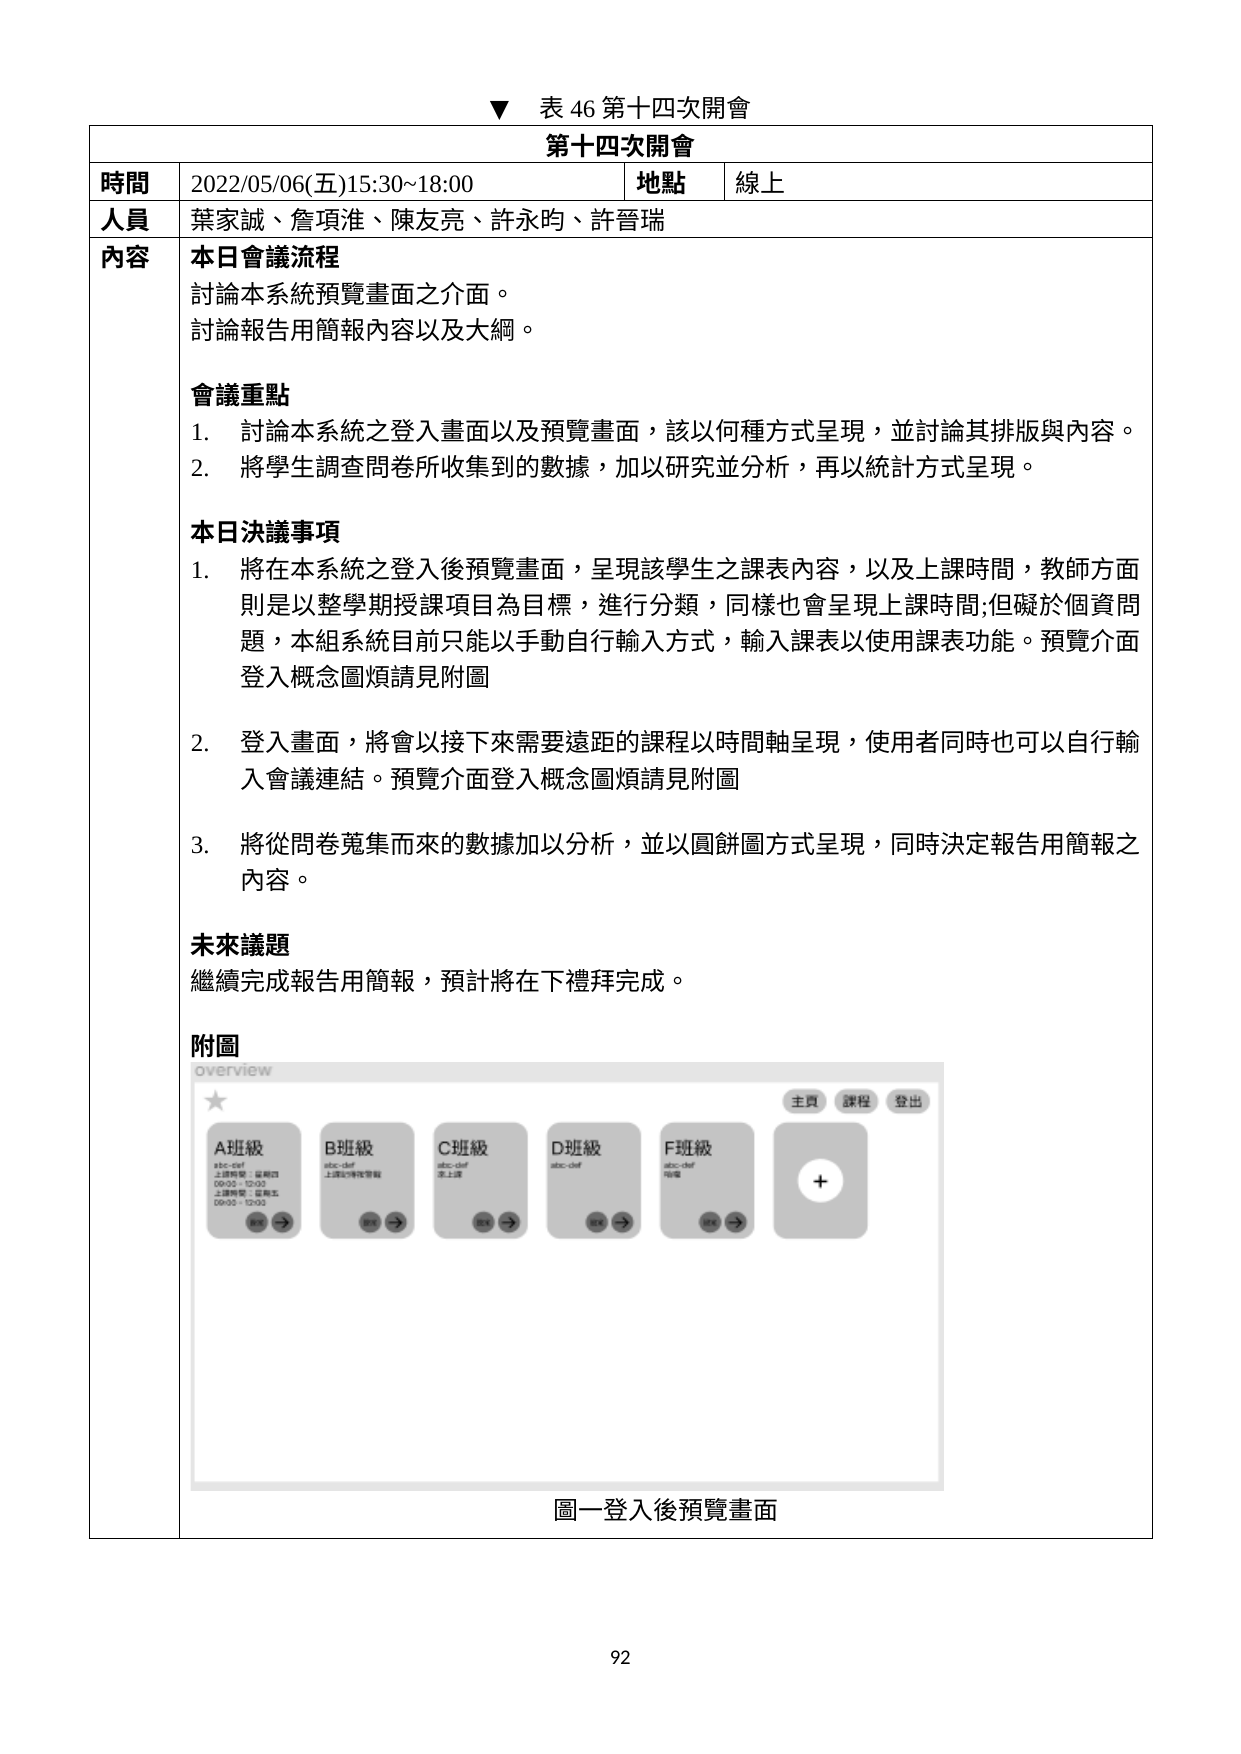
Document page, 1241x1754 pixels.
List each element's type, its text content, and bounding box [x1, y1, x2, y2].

list 表 46 第十四次開會 [89, 89, 1152, 125]
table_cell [180, 238, 1152, 1538]
table_cell 2022/05/06(五)15:30~18:00 [180, 163, 624, 199]
table_cell 葉家誠、詹項淮、陳友亮、許永昀、許晉瑞 [180, 201, 1152, 237]
table_cell 人員 [90, 201, 179, 237]
table_header 第十四次開會 [90, 126, 1152, 162]
picture [190, 1062, 944, 1491]
table_cell 線上 [725, 163, 1152, 199]
table_cell 時間 [90, 163, 179, 199]
table_cell 地點 [625, 163, 724, 199]
table_cell 內容 [90, 238, 179, 1538]
